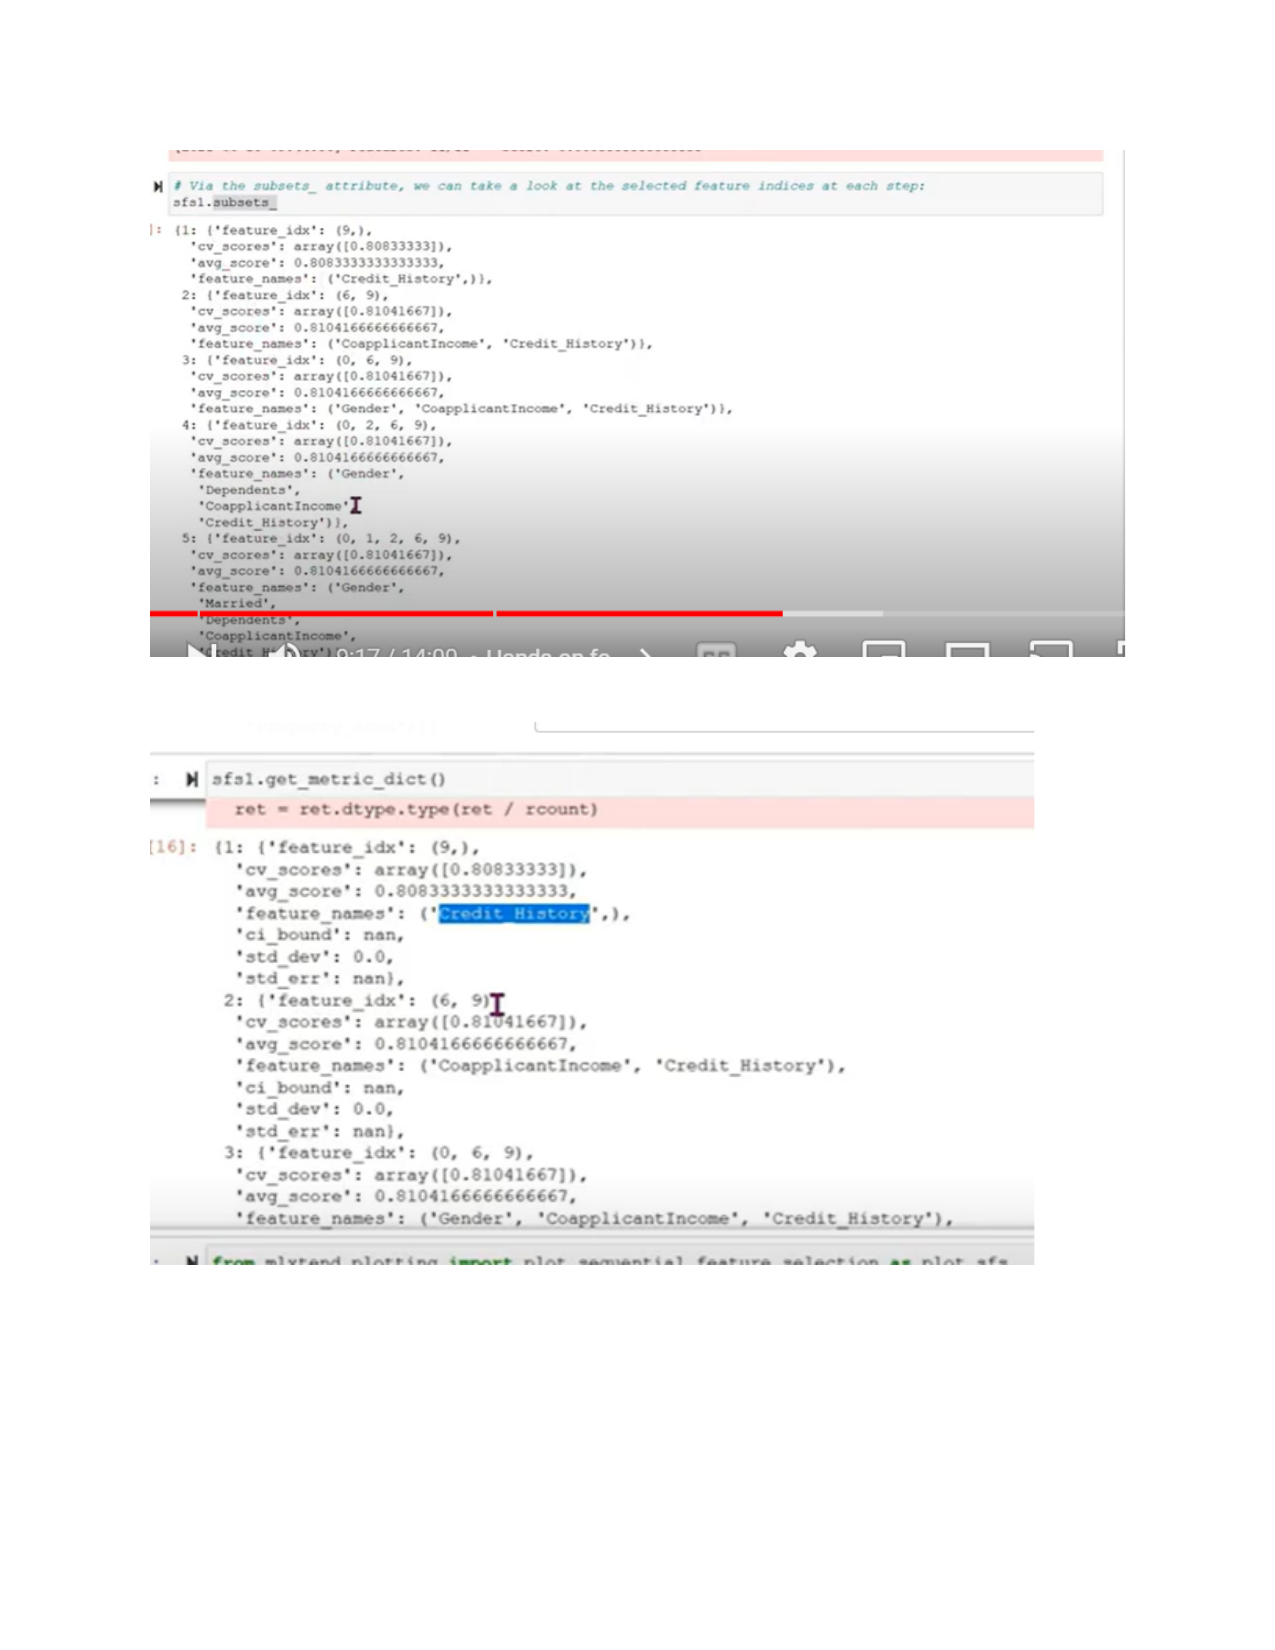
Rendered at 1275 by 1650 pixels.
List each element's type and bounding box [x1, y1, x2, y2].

picture [150, 722, 1035, 1265]
picture [150, 150, 1125, 657]
